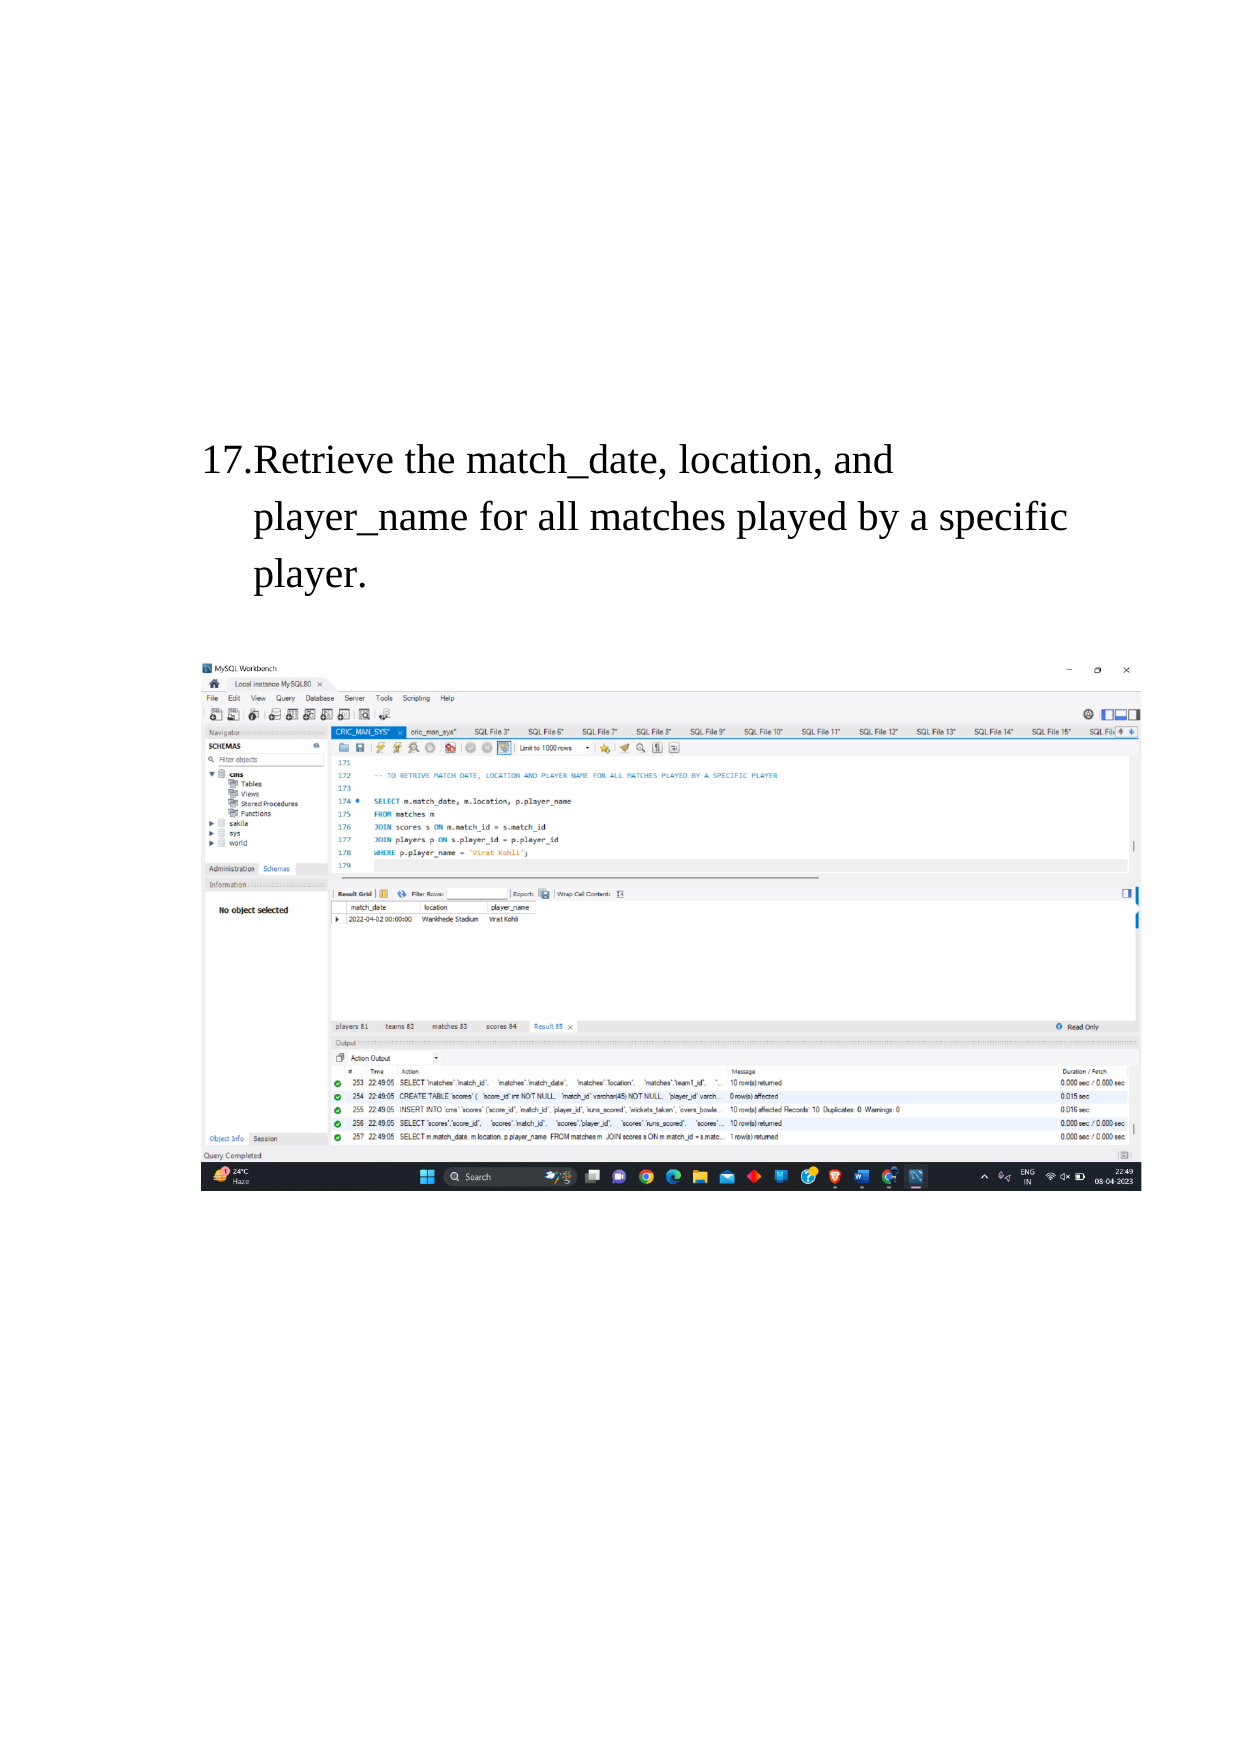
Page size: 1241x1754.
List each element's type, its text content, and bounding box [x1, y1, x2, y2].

text 17.Retrieve the match_date, location, and [201, 434, 1090, 482]
picture [201, 661, 1142, 1191]
text player_name for all matches played by a specific [201, 491, 1090, 539]
text player. [201, 548, 1090, 596]
